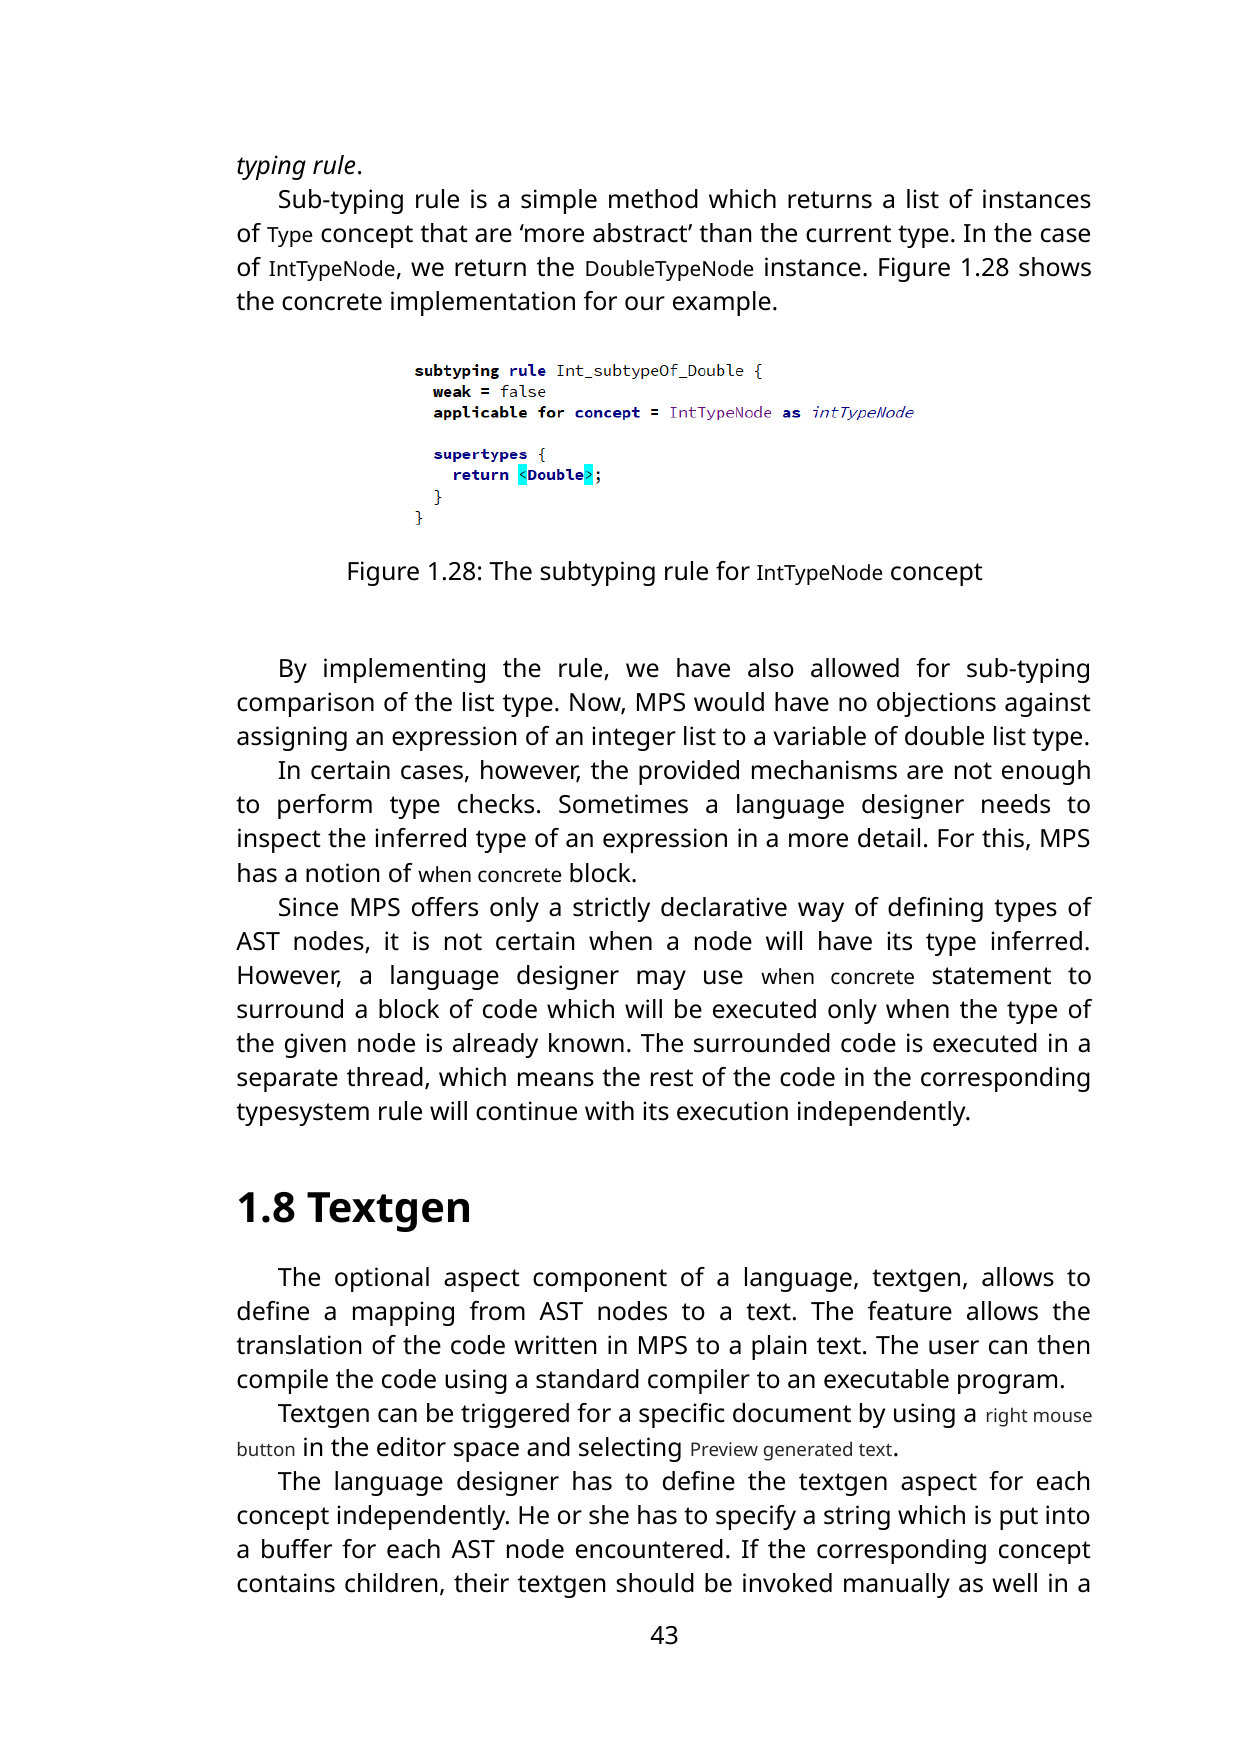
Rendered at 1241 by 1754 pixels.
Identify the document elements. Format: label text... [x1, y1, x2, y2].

text Since MPS offers only a strictly declarative way of defining types of AST nodes, it is not certain when a node will have its type inferred. However, a language designer may use when concrete statement to surround a block of code which will be executed only when the type of the given node is already known. The surrounded code is executed in a separate thread, which means the rest of the code in the corresponding typesystem rule will continue with its execution independently. [236, 889, 1092, 1128]
text The optional aspect component of a language, textgen, allows to define a mapping from AST nodes to a text. The feature allows the translation of the code written in MPS to a plain text. The user can then compile the code using a standard compiler to an executable program. [236, 1259, 1092, 1396]
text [236, 1464, 1092, 1600]
text Sub-typing rule is a simple method which returns a list of instances of Type concept that are ‘more abstract’ than the current type. In the case of IntTypeNode, we return the DoubleTypeNode instance. Figure 1.28 shows the concrete implementation for our example. [236, 182, 1092, 318]
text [236, 148, 1092, 182]
picture [414, 364, 914, 525]
text Figure 1.28: The subtyping rule for IntTypeNode concept [236, 553, 1092, 588]
subtitle 1.8 Textgen [236, 1178, 1092, 1234]
text By implementing the rule, we have also allowed for sub-typing comparison of the list type. Now, MPS would have no objections against assigning an expression of an integer list to a variable of double list type. [236, 651, 1092, 753]
text In certain cases, however, the provided mechanisms are not enough to perform type checks. Sometimes a language designer needs to inspect the inferred type of an expression in a more detail. For this, MPS has a notion of when concrete block. [236, 753, 1092, 889]
text Textgen can be triggered for a specific document by using a right mouse button in the editor space and selecting Preview generated text. [236, 1396, 1092, 1464]
